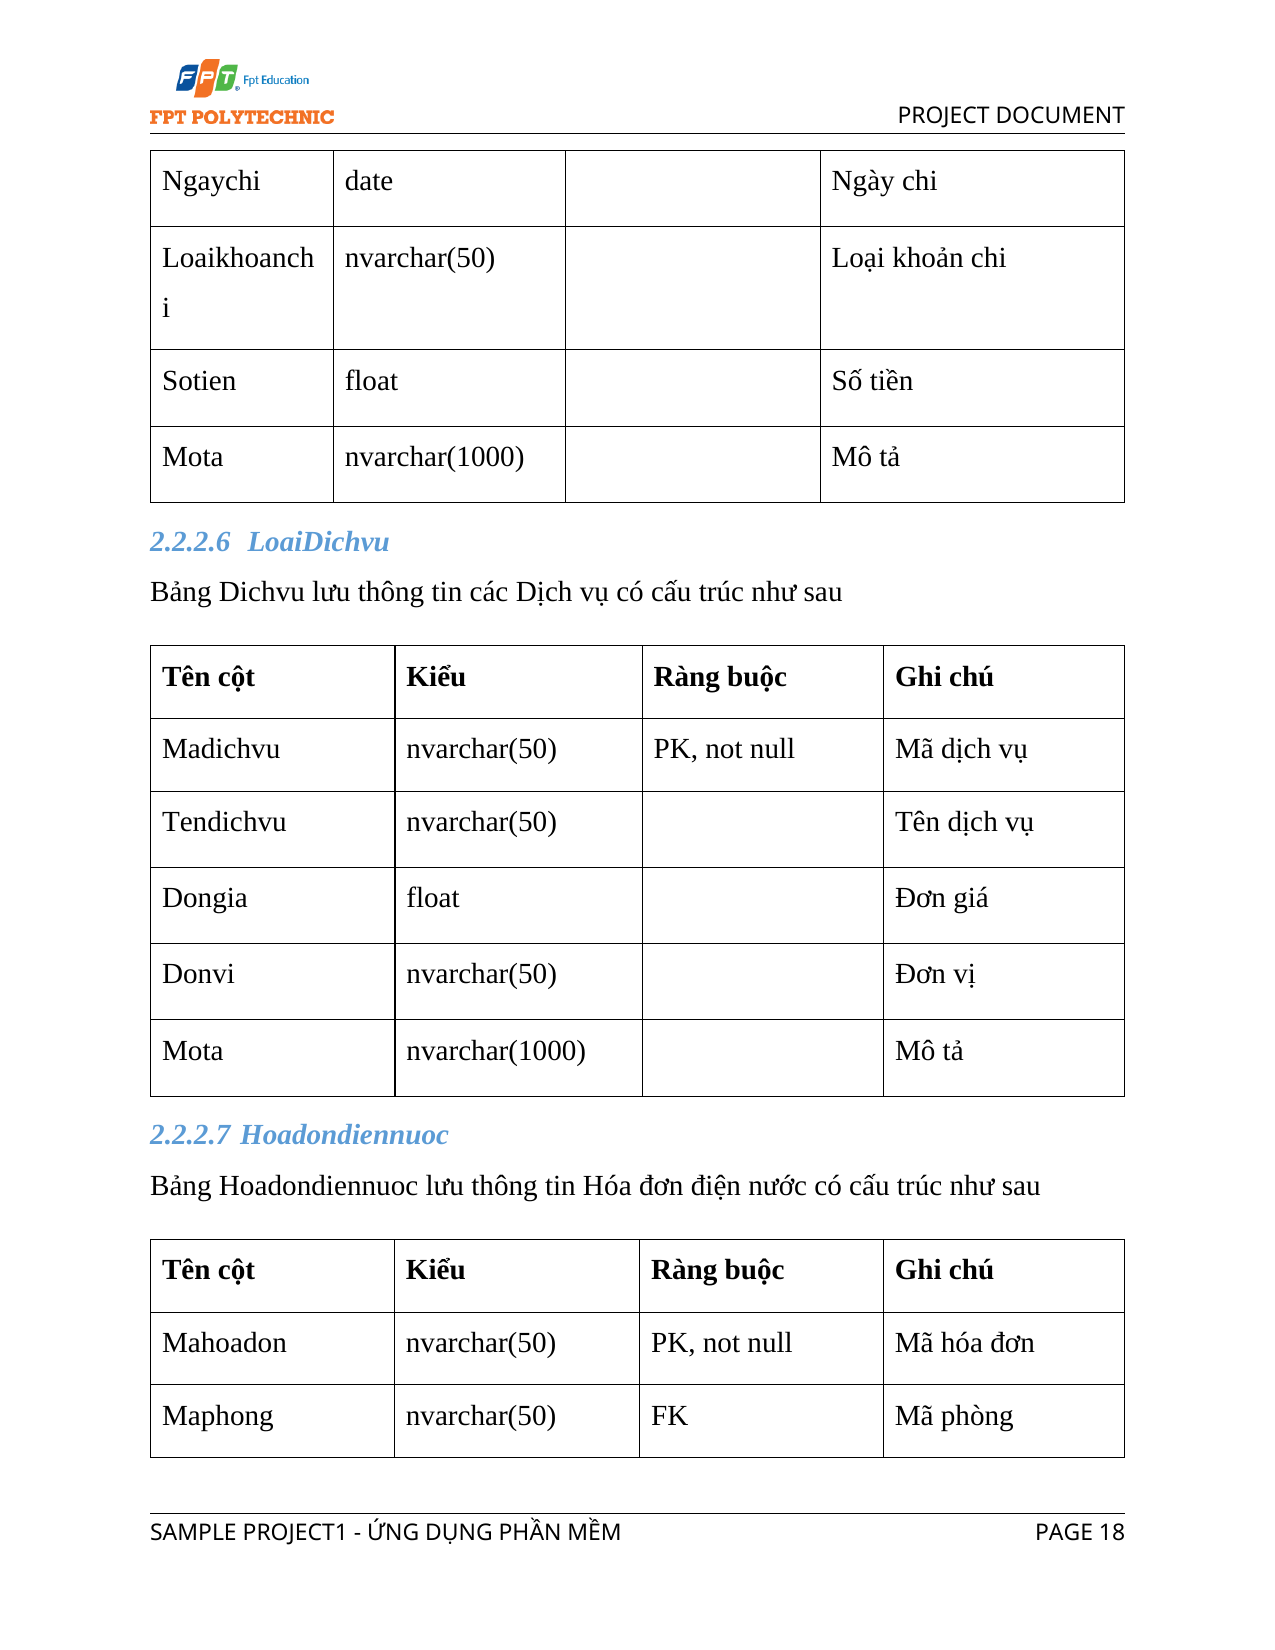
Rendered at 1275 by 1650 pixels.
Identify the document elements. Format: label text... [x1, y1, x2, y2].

table_header Ghi chú [884, 1240, 1124, 1312]
table_cell [643, 792, 883, 867]
table_cell nvarchar(50) [395, 1313, 639, 1384]
table_header Kiểu [395, 1240, 639, 1312]
table_cell Mahoadon [151, 1313, 394, 1384]
table_header Ghi chú [884, 646, 1124, 718]
table_cell [643, 1020, 883, 1096]
table_cell Loaikhoanchi [151, 227, 333, 349]
table_cell Tendichvu [151, 792, 394, 867]
subtitle LoaiDichvu [150, 524, 1125, 557]
table_cell nvarchar(1000) [334, 427, 565, 502]
table_cell Dongia [151, 868, 394, 943]
table_cell [566, 427, 820, 502]
table_cell Loại khoản chi [821, 227, 1124, 349]
table_cell Đơn giá [884, 868, 1124, 943]
table_cell Đơn vị [884, 944, 1124, 1019]
table_cell Số tiền [821, 350, 1124, 426]
picture [150, 59, 336, 124]
table_cell Mota [151, 427, 333, 502]
table_cell Mô tả [821, 427, 1124, 502]
table_cell Mã phòng [884, 1385, 1124, 1457]
table_cell float [334, 350, 565, 426]
table_cell nvarchar(50) [396, 944, 642, 1019]
table_cell [643, 944, 883, 1019]
table_cell PK, not null [643, 719, 883, 791]
subtitle Hoadondiennuoc [150, 1117, 1125, 1151]
table_cell nvarchar(50) [396, 792, 642, 867]
table_cell [566, 227, 820, 349]
table_cell FK [640, 1385, 883, 1457]
table_cell nvarchar(1000) [396, 1020, 642, 1096]
table_cell nvarchar(50) [395, 1385, 639, 1457]
table_header Kiểu [396, 646, 642, 718]
table_cell float [396, 868, 642, 943]
table_cell Tên dịch vụ [884, 792, 1124, 867]
table_cell [643, 868, 883, 943]
table_cell Mã hóa đơn [884, 1313, 1124, 1384]
table_cell Maphong [151, 1385, 394, 1457]
table_cell [566, 350, 820, 426]
table_cell nvarchar(50) [334, 227, 565, 349]
table_cell nvarchar(50) [396, 719, 642, 791]
table_header Tên cột [151, 1240, 394, 1312]
table_cell [566, 151, 820, 226]
text Bảng Dichvu lưu thông tin các Dịch vụ có cấu trúc như sau [150, 574, 1125, 607]
table_cell Mô tả [884, 1020, 1124, 1096]
table_cell Ngày chi [821, 151, 1124, 226]
table_cell Donvi [151, 944, 394, 1019]
table_header Ràng buộc [640, 1240, 883, 1312]
text Bảng Hoadondiennuoc lưu thông tin Hóa đơn điện nước có cấu trúc như sau [150, 1168, 1125, 1201]
table_cell date [334, 151, 565, 226]
table_cell Mã dịch vụ [884, 719, 1124, 791]
table_cell Mota [151, 1020, 394, 1096]
table_cell Madichvu [151, 719, 394, 791]
table_cell PK, not null [640, 1313, 883, 1384]
table_header Tên cột [151, 646, 394, 718]
table_header Ràng buộc [643, 646, 883, 718]
table_cell Ngaychi [151, 151, 333, 226]
table_cell Sotien [151, 350, 333, 426]
